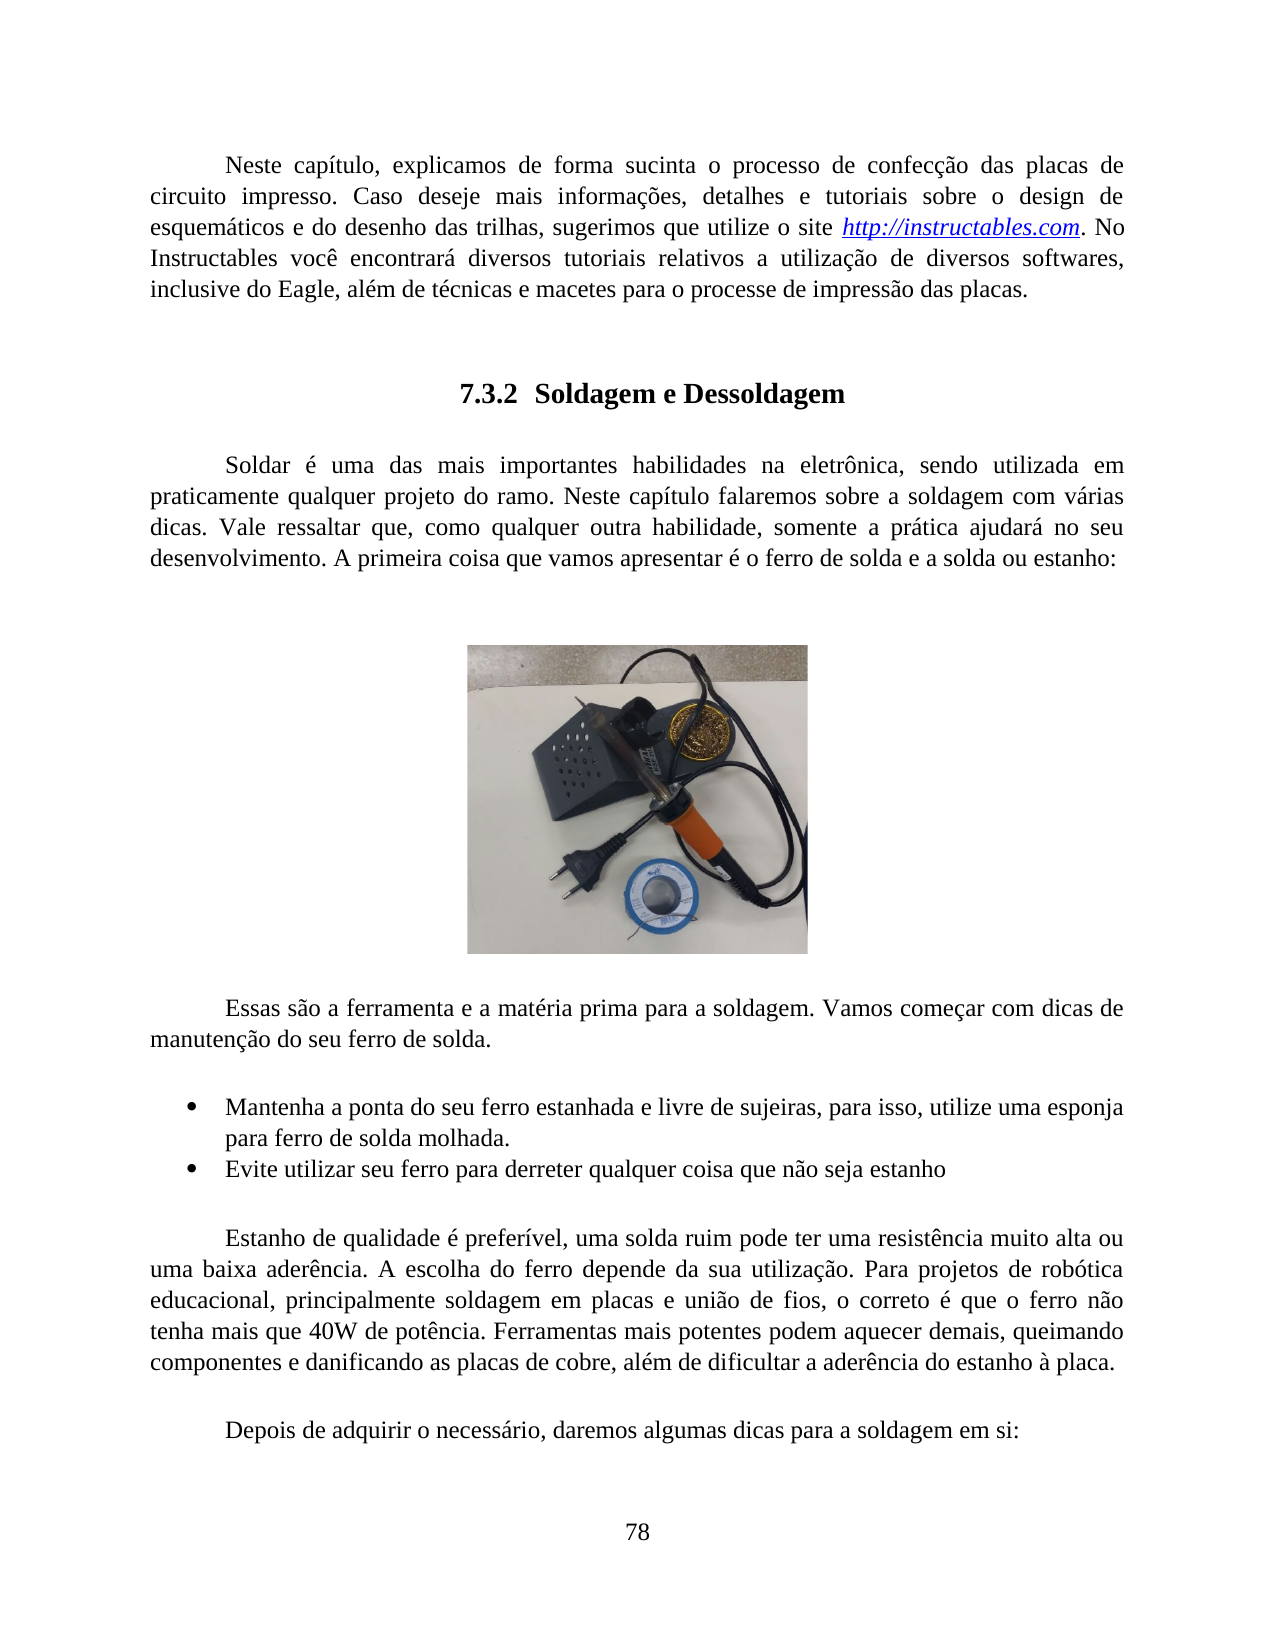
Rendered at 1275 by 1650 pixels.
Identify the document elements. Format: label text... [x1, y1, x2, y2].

text Estanho de qualidade é preferível, uma solda ruim pode ter uma resistência muito alta ou uma baixa aderência. A escolha do ferro depende da sua utilização. Para projetos de robótica educacional, principalmente soldagem em placas e união de fios, o correto é que o ferro não tenha mais que 40W de potência. Ferramentas mais potentes podem aquecer demais, queimando componentes e danificando as placas de cobre, além de dificultar a aderência do estanho à placa. [150, 1223, 1125, 1376]
list Soldagem e Dessoldagem [459, 377, 1125, 410]
text Depois de adquirir o necessário, daremos algumas dicas para a soldagem em si: [150, 1415, 1125, 1444]
list Evite utilizar seu ferro para derreter qualquer coisa que não seja estanho [187, 1154, 1125, 1183]
text Neste capítulo, explicamos de forma sucinta o processo de confecção das placas de circuito impresso. Caso deseje mais informações, detalhes e tutoriais sobre o design de esquemáticos e do desenho das trilhas, sugerimos que utilize o site http://instructables.com. No Instructables você encontrará diversos tutoriais relativos a utilização de diversos softwares, inclusive do Eagle, além de técnicas e macetes para o processe de impressão das placas. [150, 150, 1125, 303]
text Essas são a ferramenta e a matéria prima para a soldagem. Vamos começar com dicas de manutenção do seu ferro de solda. [150, 993, 1125, 1053]
list Mantenha a ponta do seu ferro estanhada e livre de sujeiras, para isso, utilize uma esponja para ferro de solda molhada. [187, 1092, 1125, 1152]
text Soldar é uma das mais importantes habilidades na eletrônica, sendo utilizada em praticamente qualquer projeto do ramo. Neste capítulo falaremos sobre a soldagem com várias dicas. Vale ressaltar que, como qualquer outra habilidade, somente a prática ajudará no seu desenvolvimento. A primeira coisa que vamos apresentar é o ferro de solda e a solda ou estanho: [150, 450, 1125, 572]
picture [467, 645, 808, 954]
